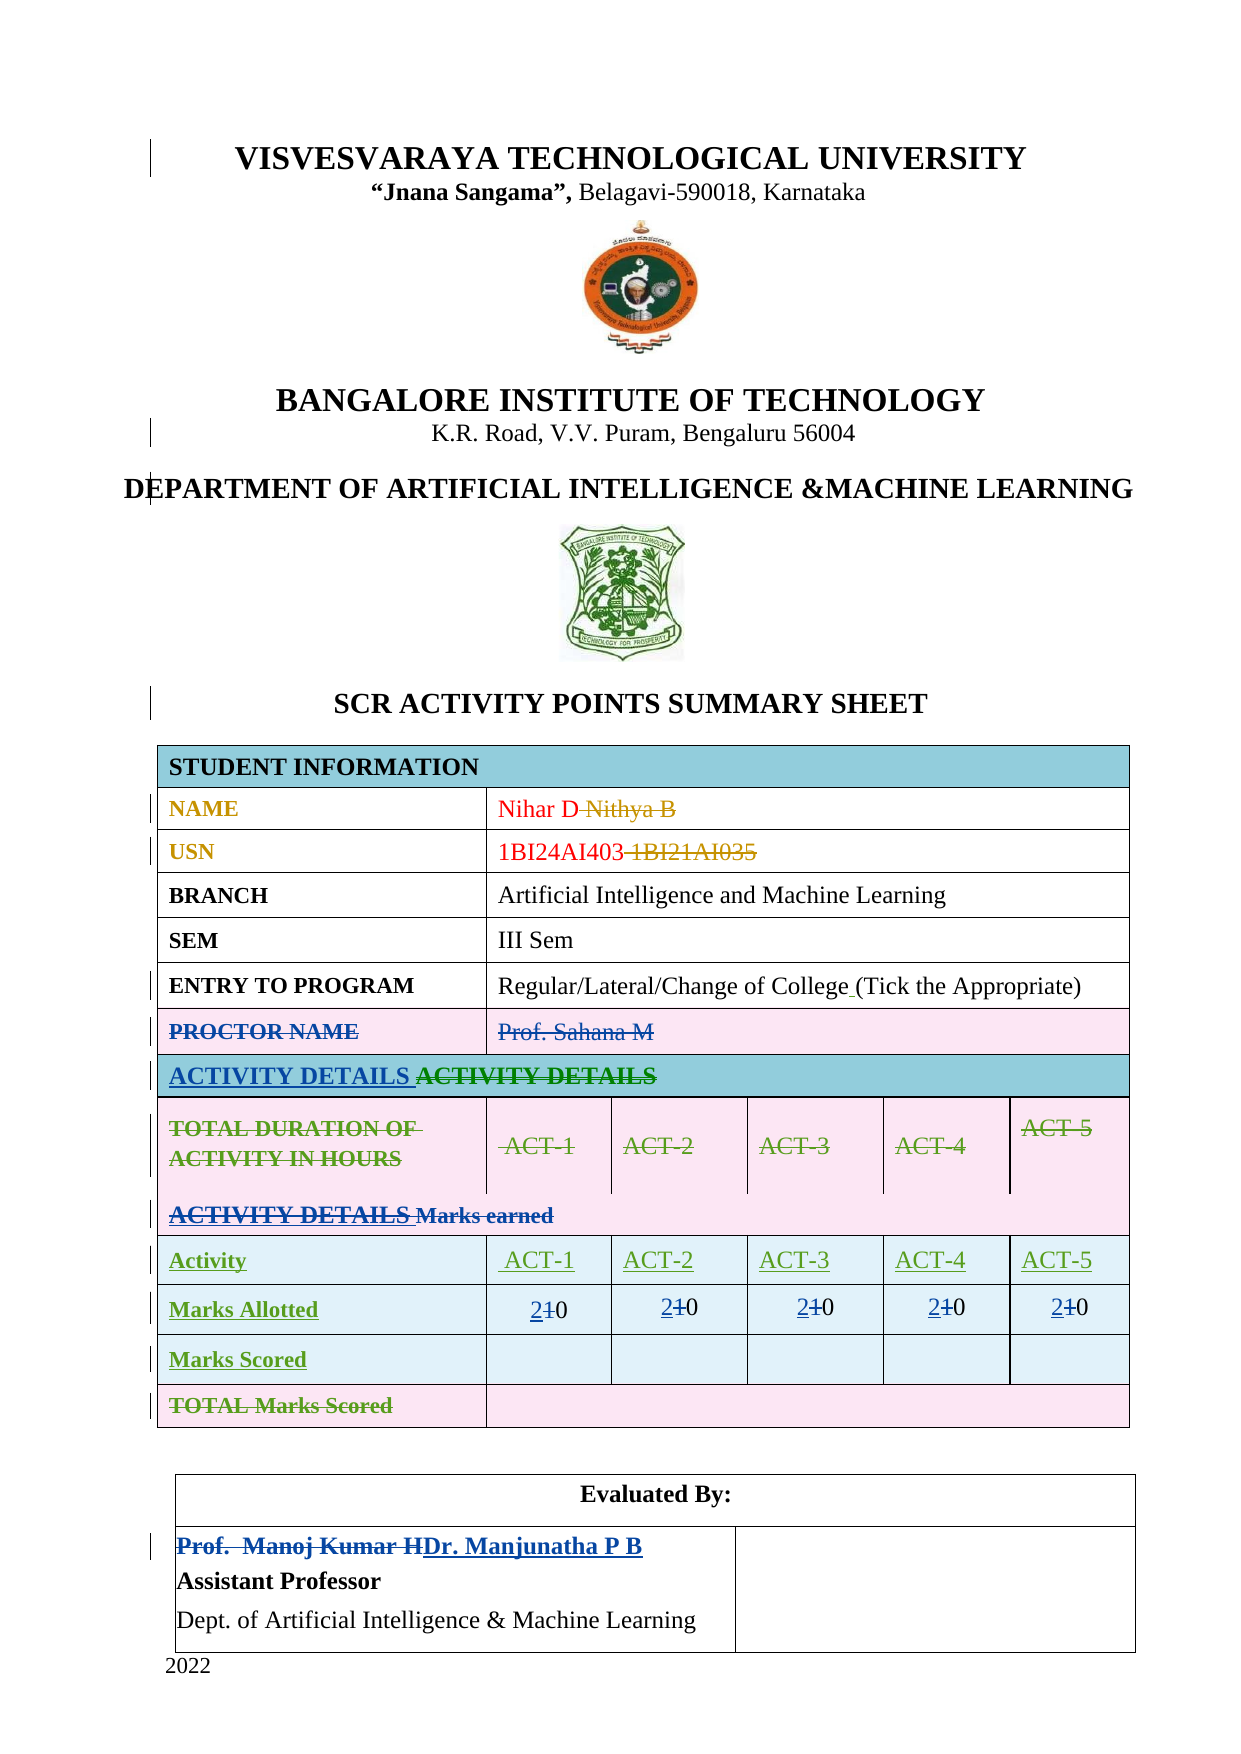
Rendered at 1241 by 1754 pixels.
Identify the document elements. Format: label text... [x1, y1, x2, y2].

picture [582, 220, 700, 354]
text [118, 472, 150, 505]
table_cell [176, 1527, 735, 1652]
table_cell 1BI24AI403 [487, 830, 1129, 872]
text BANGALORE INSTITUTE OF TECHNOLOGY [165, 384, 1096, 418]
text SCR ACTIVITY POINTS SUMMARY SHEET [165, 530, 1096, 720]
text DEPARTMENT OF ARTIFICIAL INTELLIGENCE &MACHINE LEARNING [151, 472, 1140, 505]
table_cell [736, 1527, 1135, 1652]
table_cell NAME [158, 788, 486, 829]
table_cell [158, 1055, 1129, 1096]
table_header Evaluated By: [176, 1475, 1135, 1526]
table_cell III Sem [487, 918, 1129, 962]
text K.R. Road, V.V. Puram, Bengaluru 56004 [165, 418, 1121, 447]
text “Jnana Sangama”, Belagavi-590018, Karnataka [165, 177, 1071, 206]
text VISVESVARAYA TECHNOLOGICAL UNIVERSITY [165, 139, 1096, 177]
table_cell Regular/Lateral/Change of College(Tick the Appropriate) [487, 963, 1129, 1007]
table_cell Artificial Intelligence and Machine Learning [487, 873, 1129, 917]
table_cell USN [158, 830, 486, 872]
table_cell Nihar D [487, 788, 1129, 829]
table_header STUDENT INFORMATION [158, 746, 1129, 787]
table_cell BRANCH [158, 873, 486, 917]
picture [558, 524, 685, 662]
table_cell ENTRY TO PROGRAM [158, 963, 486, 1007]
table_cell SEM [158, 918, 486, 962]
